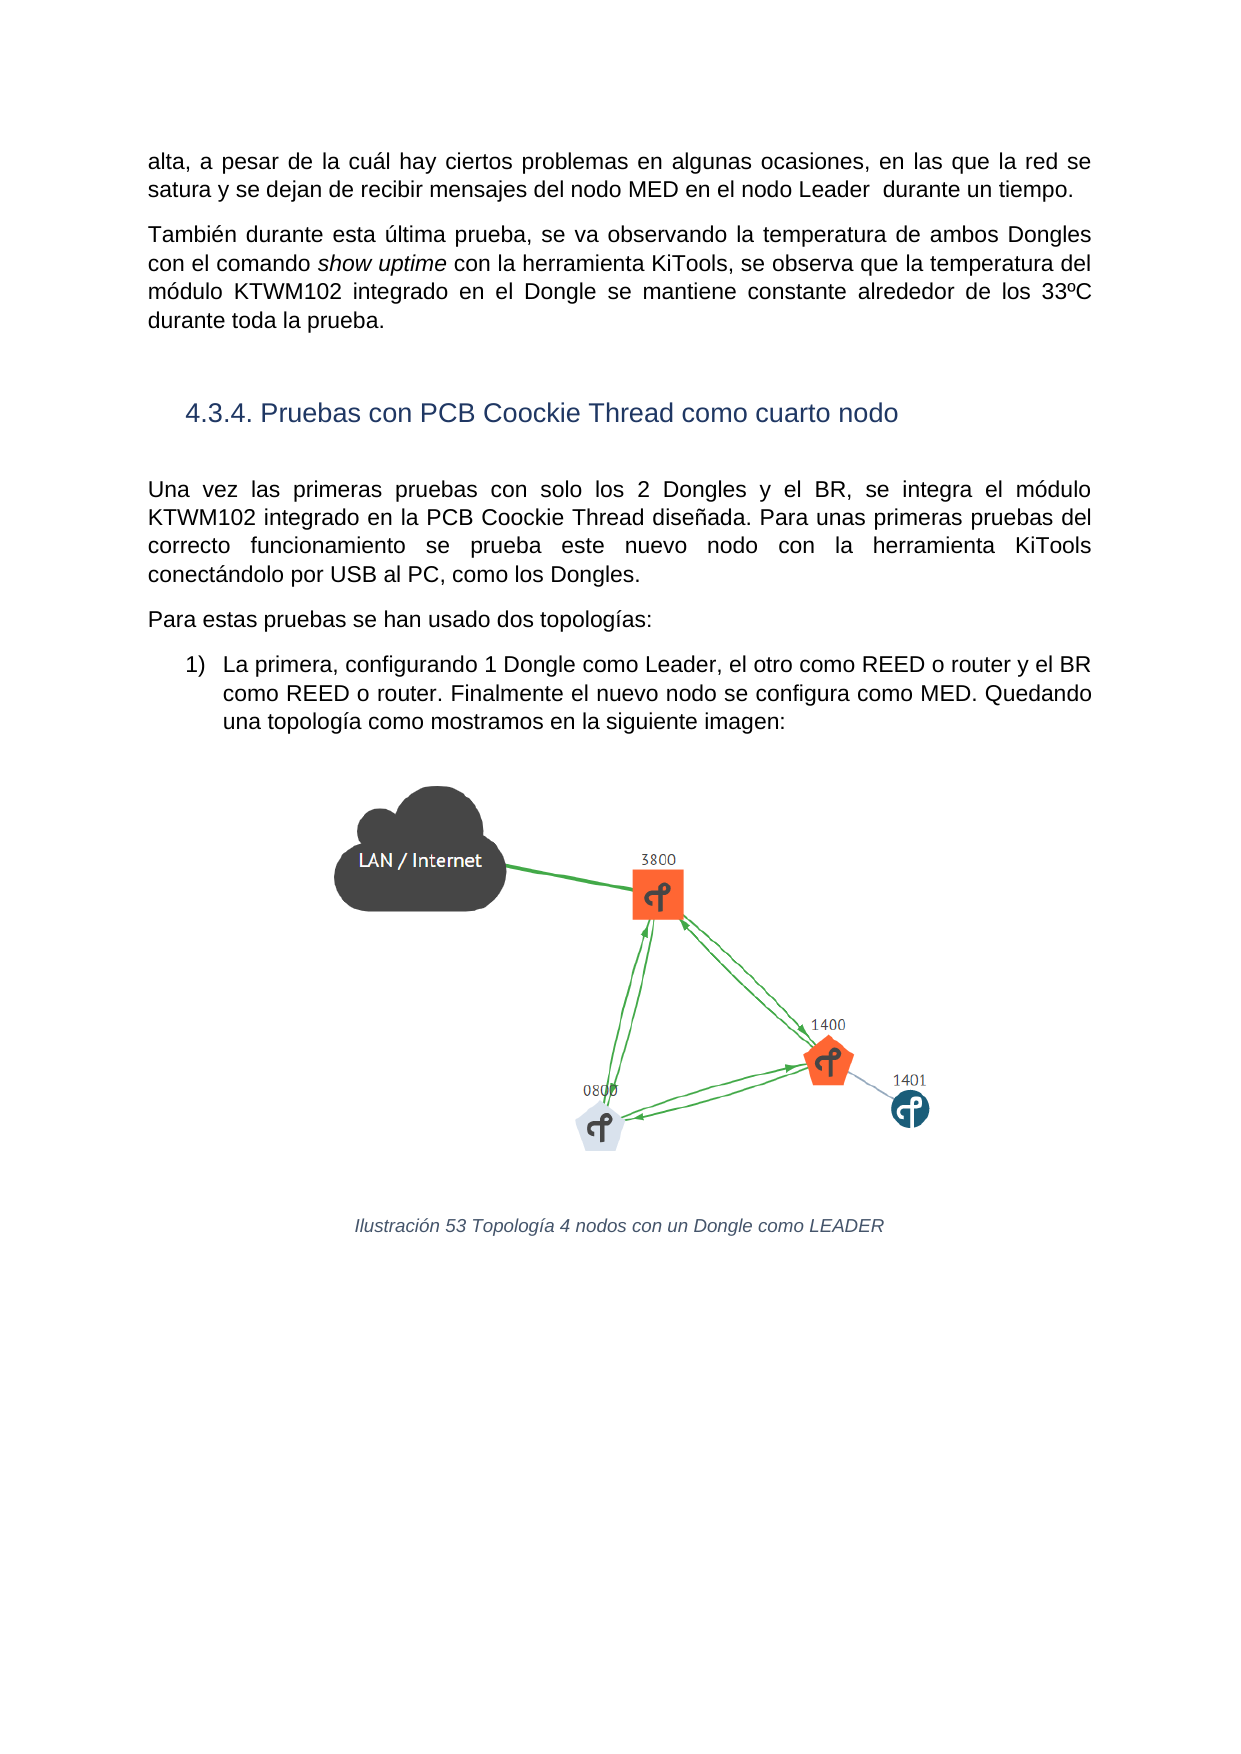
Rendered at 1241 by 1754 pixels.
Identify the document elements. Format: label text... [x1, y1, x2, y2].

subtitle Pruebas con PCB Coockie Thread como cuarto nodo [185, 397, 1092, 428]
text Una vez las primeras pruebas con solo los 2 Dongles y el BR, se integra el módulo KTWM102 integrado en la PCB Coockie Thread diseñada. Para unas primeras pruebas del correcto funcionamiento se prueba este nuevo nodo con la herramienta KiTools conectándolo por USB al PC, como los Dongles. [148, 476, 1092, 587]
picture [264, 753, 977, 1196]
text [148, 148, 1092, 202]
list La primera, configurando 1 Dongle como Leader, el otro como REED o router y el BR como REED o router. Finalmente el nuevo nodo se configura como MED. Quedando una topología como mostramos en la siguiente imagen: [185, 651, 1092, 734]
text También durante esta última prueba, se va observando la temperatura de ambos Dongles con el comando show uptime con la herramienta KiTools, se observa que la temperatura del módulo KTWM102 integrado en el Dongle se mantiene constante alrededor de los 33ºC durante toda la prueba. [148, 221, 1092, 333]
text Para estas pruebas se han usado dos topologías: [148, 606, 1092, 632]
